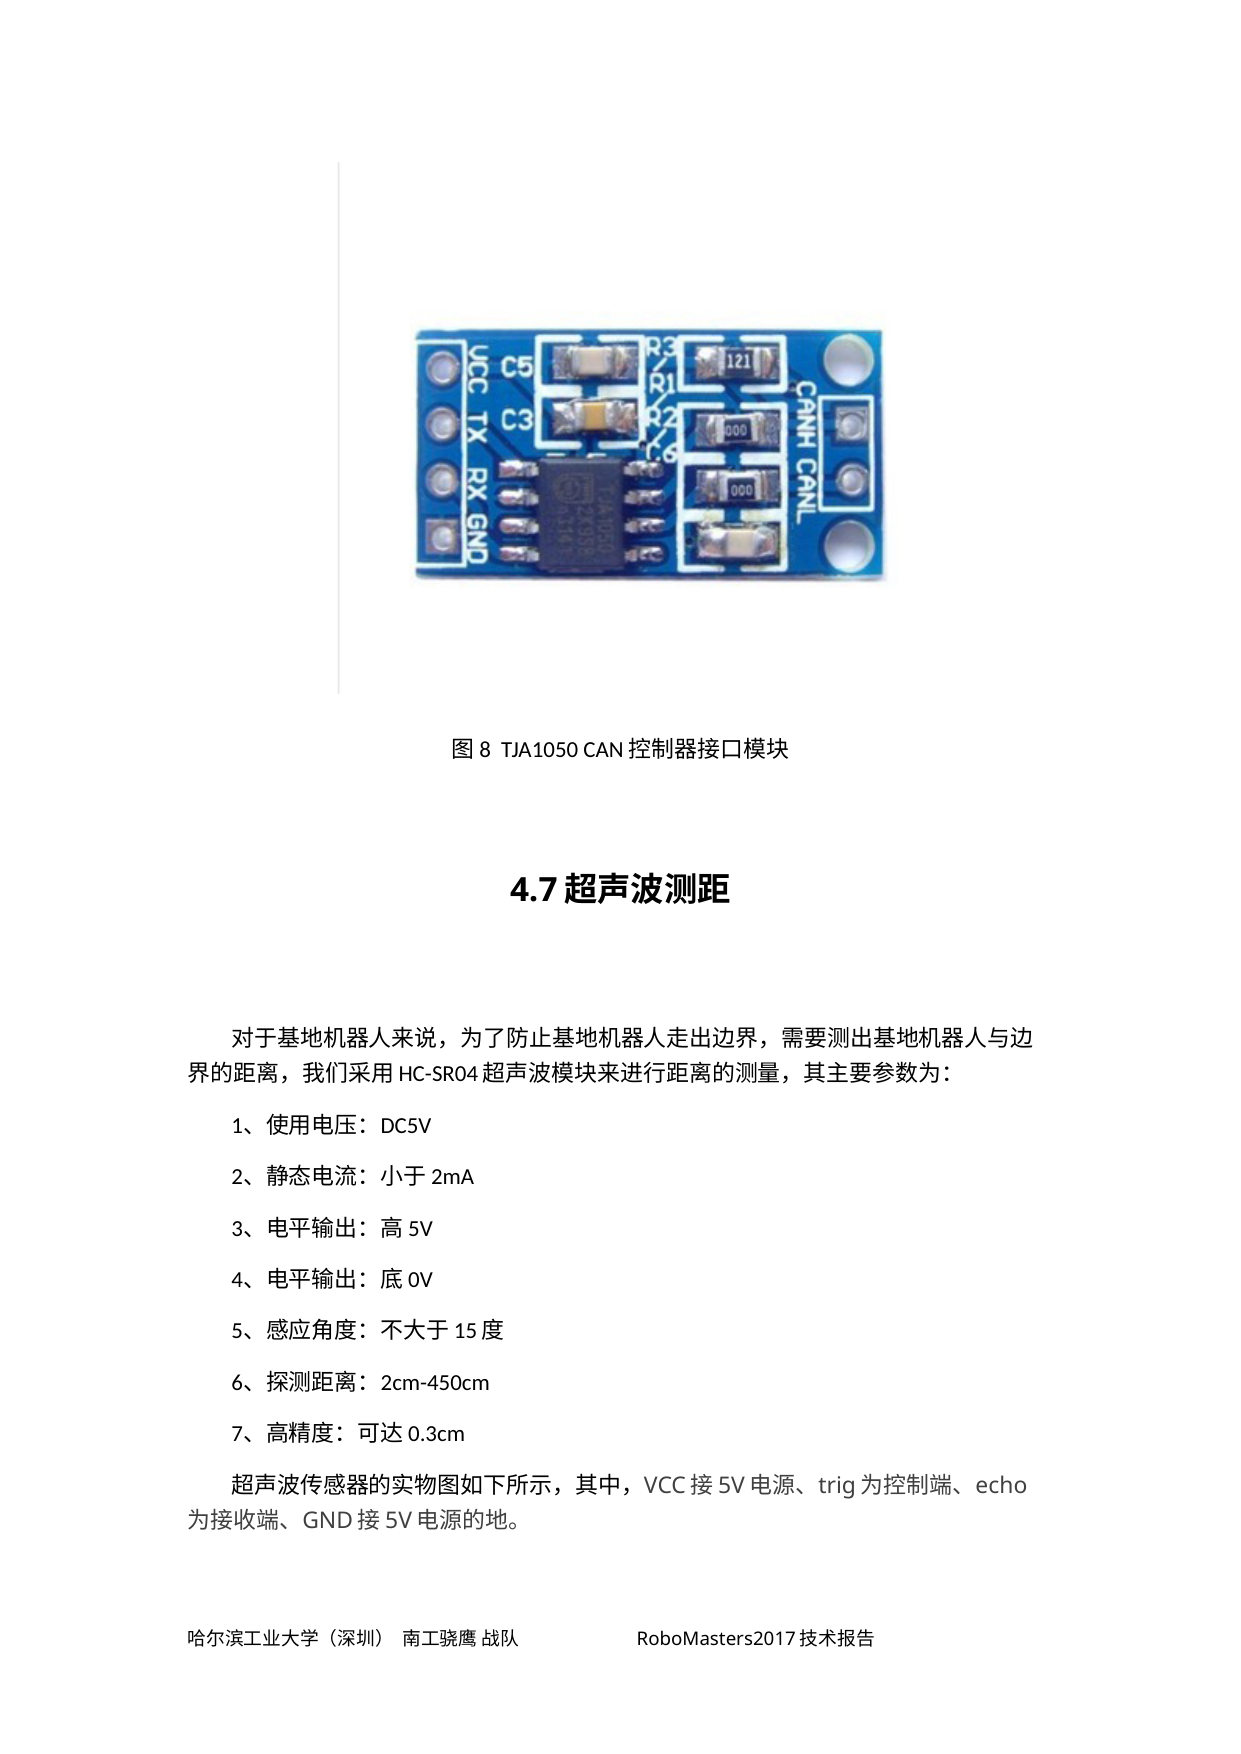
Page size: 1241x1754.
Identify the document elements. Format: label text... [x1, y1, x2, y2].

text 图8 TJA1050 CAN控制器接口模块 [187, 733, 1053, 766]
text 7、高精度：可达0.3cm [187, 1417, 1053, 1449]
picture [335, 162, 905, 694]
subtitle 4.7超声波测距 [187, 855, 1053, 920]
text 超声波传感器的实物图如下所示，其中，VCC接5V电源、trig为控制端、echo为接收端、GND接5V电源的地。 [187, 1468, 1053, 1536]
text 对于基地机器人来说，为了防止基地机器人走出边界，需要测出基地机器人与边界的距离，我们采用HC-SR04超声波模块来进行距离的测量，其主要参数为： [187, 1022, 1053, 1090]
text 6、探测距离：2cm-450cm [187, 1366, 1053, 1398]
text 3、电平输出：高5V [187, 1211, 1053, 1244]
text 5、感应角度：不大于15度 [187, 1314, 1053, 1347]
text 2、静态电流：小于2mA [187, 1160, 1053, 1193]
text 1、使用电压：DC5V [187, 1109, 1053, 1141]
text 4、电平输出：底0V [187, 1263, 1053, 1295]
